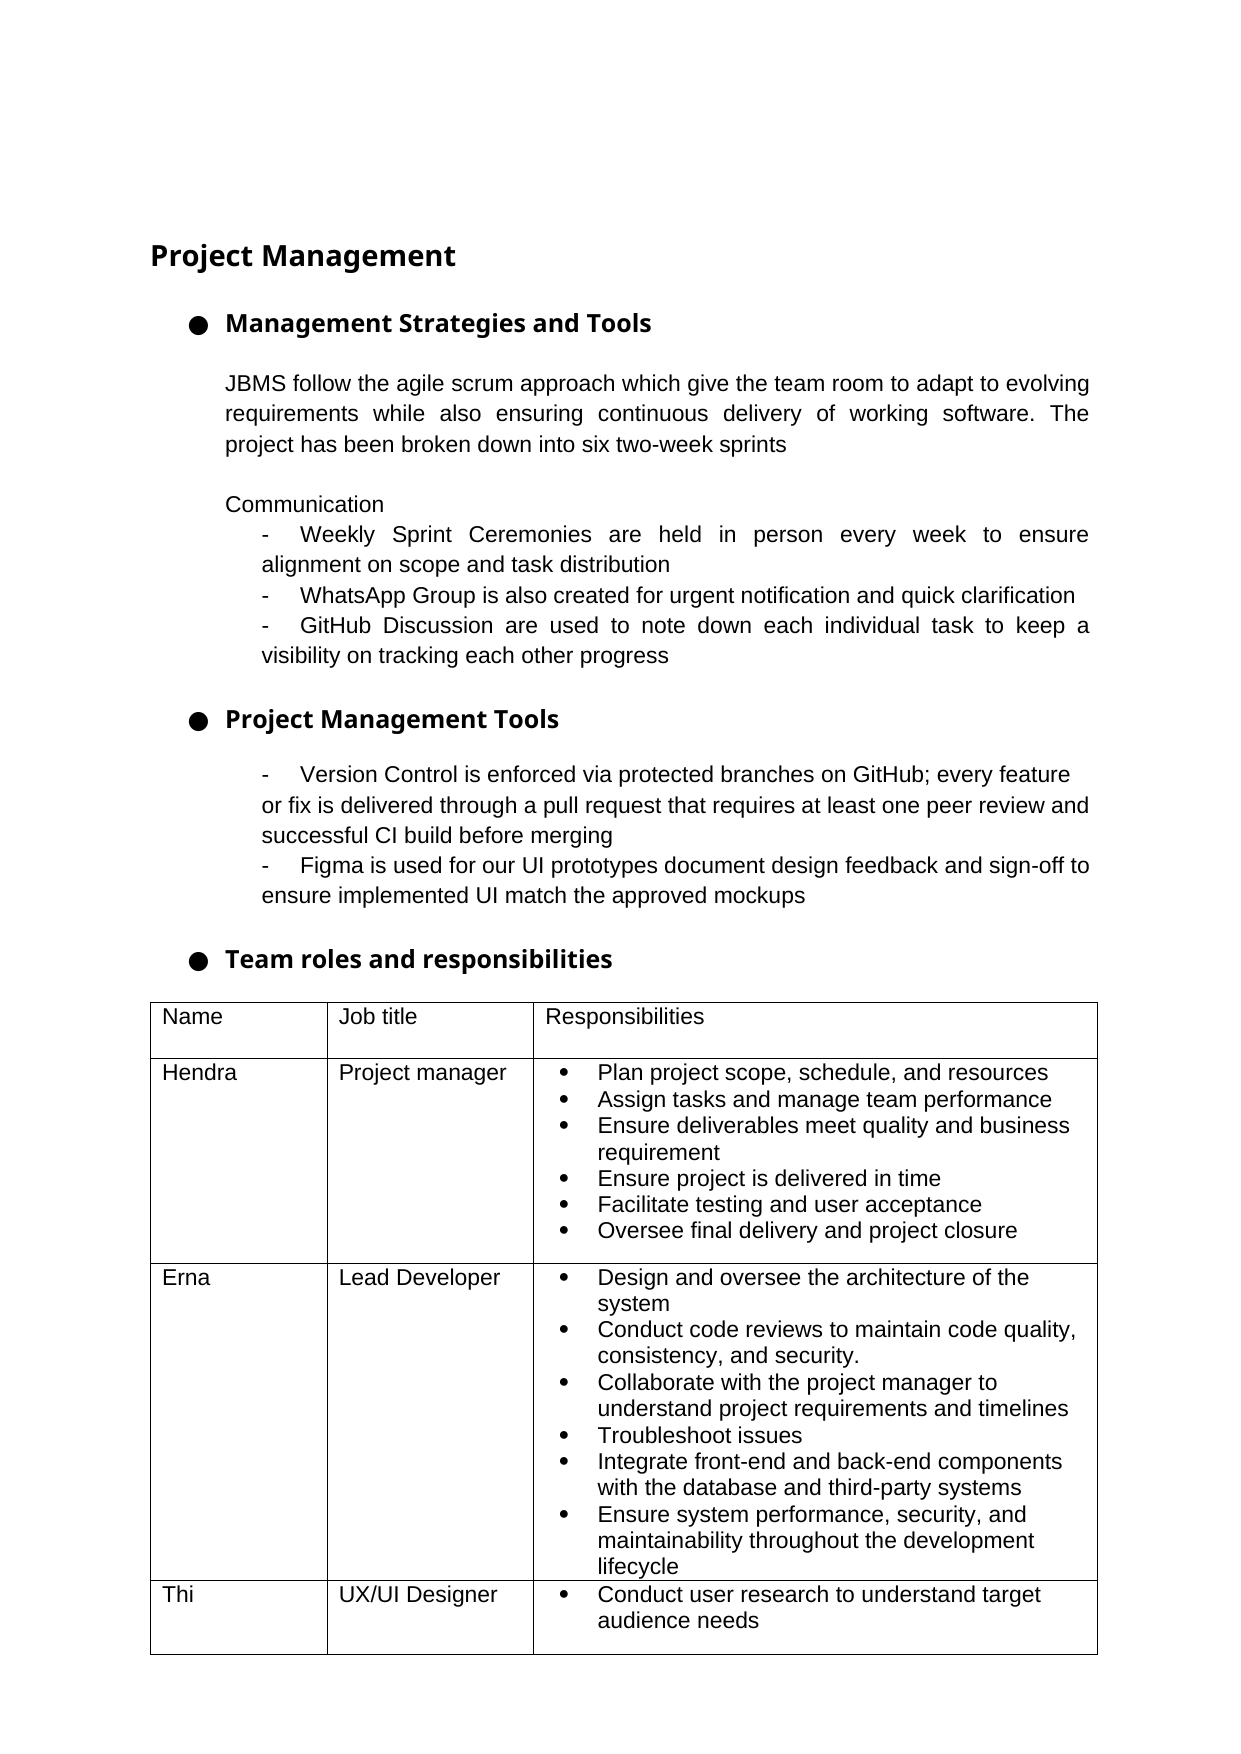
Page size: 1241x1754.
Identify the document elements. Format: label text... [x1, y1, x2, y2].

table_header Job title [328, 1003, 533, 1058]
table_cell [534, 1581, 1097, 1654]
list WhatsApp Group is also created for urgent notification and quick clarification [261, 582, 1090, 608]
table_cell Design and oversee the architecture of the system Conduct code reviews to maintain code quality, consistency, and security. Collaborate with the project manager to understand project requirements and timelines Troubleshoot issues Integrate front-end and back-end components with the database and third-party systems Ensure system performance, security, and maintainability throughout the development lifecycle [534, 1264, 1097, 1580]
text Communication [225, 491, 1090, 517]
list Version Control is enforced via protected branches on GitHub; every feature or fix is delivered through a pull request that requires at least one peer review and successful CI build before merging [261, 761, 1090, 848]
subtitle Project Management [150, 235, 1090, 275]
subtitle Team roles and responsibilities [187, 942, 1090, 976]
list Figma is used for our UI prototypes document design feedback and sign-off to ensure implemented UI match the approved mockups [261, 852, 1090, 909]
table_cell UX/UI Designer [328, 1581, 533, 1654]
table_header Responsibilities [534, 1003, 1097, 1058]
table_cell Plan project scope, schedule, and resources Assign tasks and manage team performance Ensure deliverables meet quality and business requirement Ensure project is delivered in time Facilitate testing and user acceptance Oversee final delivery and project closure [534, 1059, 1097, 1262]
table_cell Hendra [151, 1059, 327, 1262]
table_cell Erna [151, 1264, 327, 1580]
table_cell Lead Developer [328, 1264, 533, 1580]
list Weekly Sprint Ceremonies are held in person every week to ensure alignment on scope and task distribution [261, 521, 1090, 578]
list GitHub Discussion are used to note down each individual task to keep a visibility on tracking each other progress [261, 612, 1090, 668]
table_cell Project manager [328, 1059, 533, 1262]
table_cell Thi [151, 1581, 327, 1654]
subtitle Management Strategies and Tools [187, 306, 1090, 340]
text JBMS follow the agile scrum approach which give the team room to adapt to evolving requirements while also ensuring continuous delivery of working software. The project has been broken down into six two-week sprints [225, 370, 1090, 457]
subtitle Project Management Tools [187, 701, 1090, 736]
table_header Name [151, 1003, 327, 1058]
